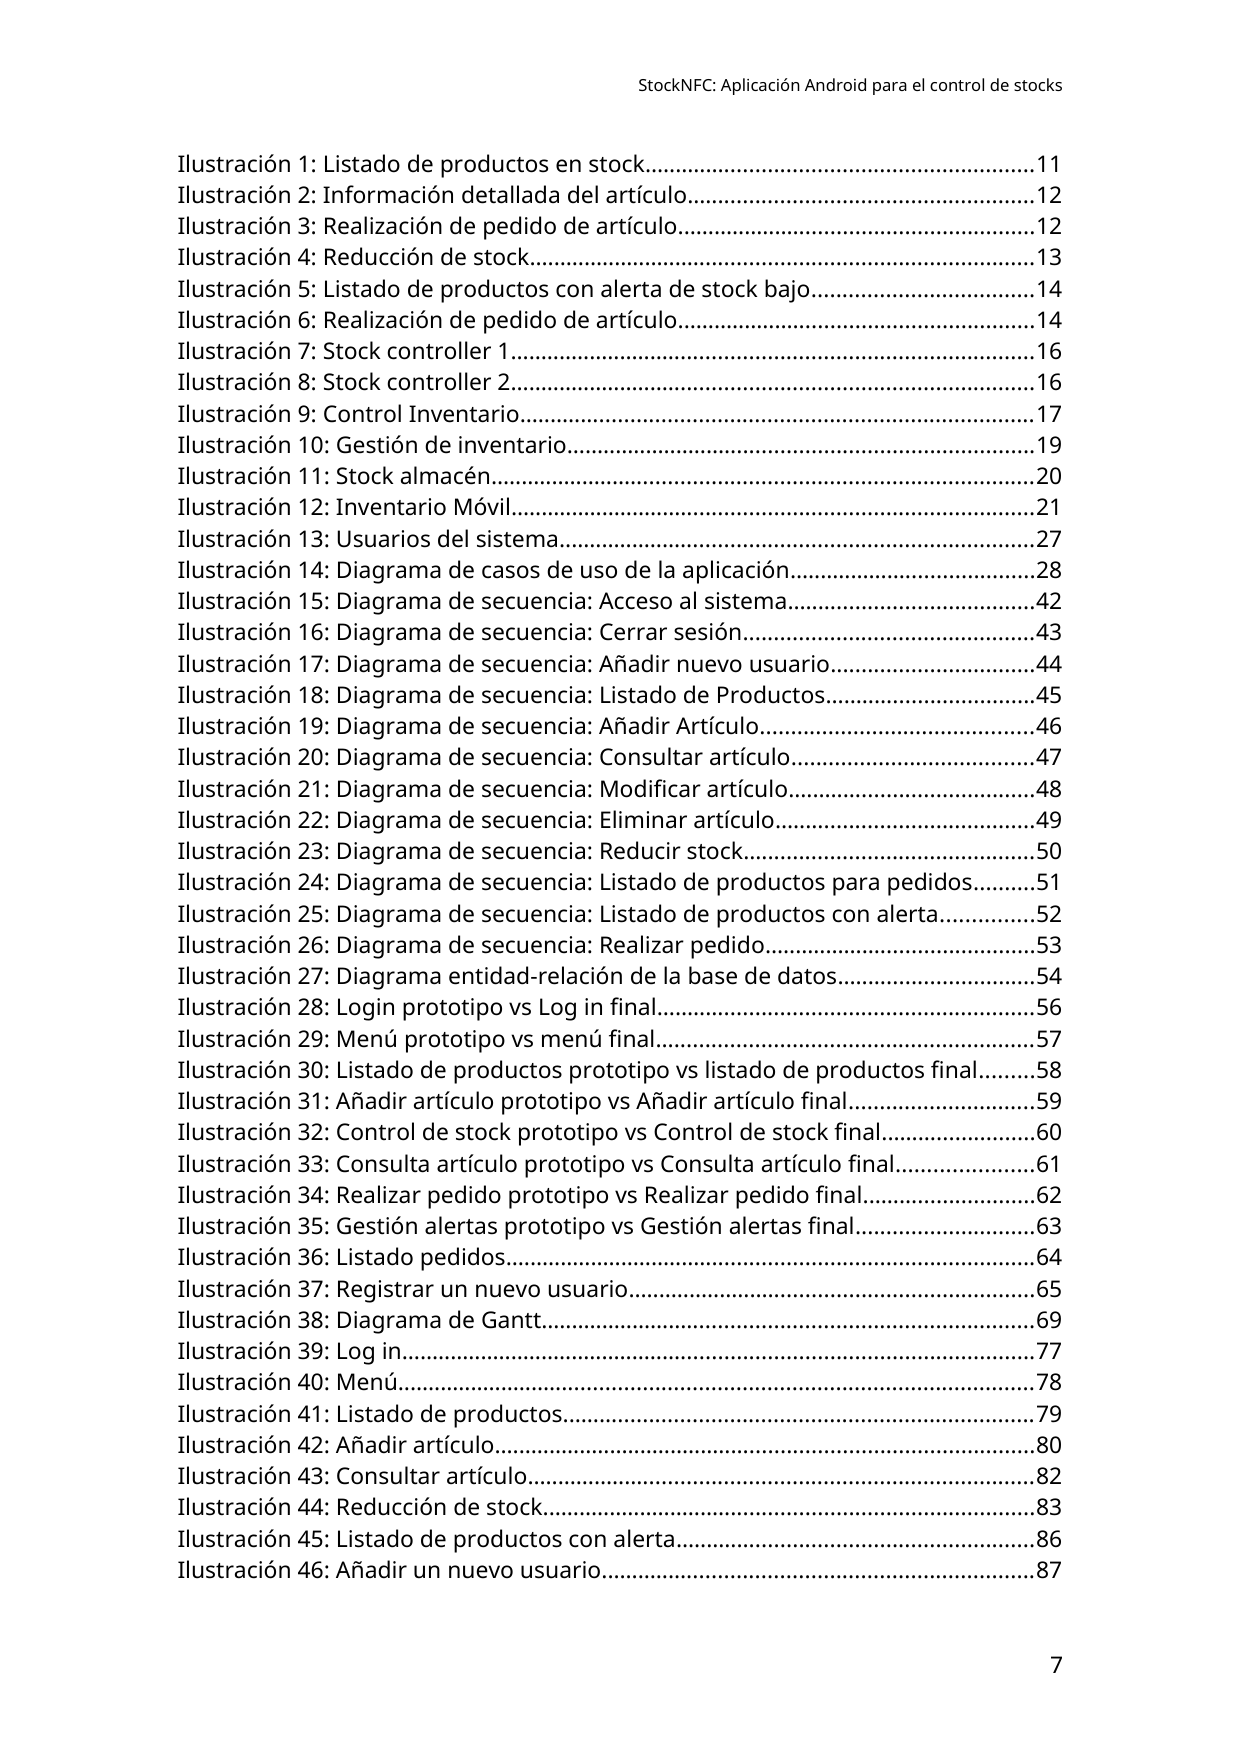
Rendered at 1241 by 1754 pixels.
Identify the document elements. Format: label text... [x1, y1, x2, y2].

text Ilustración 42: Añadir artículo 80 [177, 1429, 1063, 1460]
text Ilustración 38: Diagrama de Gantt 69 [177, 1304, 1063, 1335]
text Ilustración 21: Diagrama de secuencia: Modificar artículo 48 [177, 773, 1063, 804]
text Ilustración 15: Diagrama de secuencia: Acceso al sistema 42 [177, 585, 1063, 616]
text Ilustración 32: Control de stock prototipo vs Control de stock final 60 [177, 1116, 1063, 1148]
text Ilustración 22: Diagrama de secuencia: Eliminar artículo 49 [177, 804, 1063, 835]
text Ilustración 9: Control Inventario 17 [177, 398, 1063, 429]
text Ilustración 10: Gestión de inventario 19 [177, 429, 1063, 460]
text Ilustración 11: Stock almacén 20 [177, 460, 1063, 491]
text Ilustración 8: Stock controller 2 16 [177, 366, 1063, 398]
text Ilustración 25: Diagrama de secuencia: Listado de productos con alerta 52 [177, 898, 1063, 929]
text Ilustración 28: Login prototipo vs Log in final 56 [177, 991, 1063, 1023]
text Ilustración 20: Diagrama de secuencia: Consultar artículo 47 [177, 741, 1063, 773]
text Ilustración 31: Añadir artículo prototipo vs Añadir artículo final 59 [177, 1085, 1063, 1116]
text Ilustración 24: Diagrama de secuencia: Listado de productos para pedidos 51 [177, 866, 1063, 898]
text Ilustración 18: Diagrama de secuencia: Listado de Productos 45 [177, 679, 1063, 710]
text Ilustración 43: Consultar artículo 82 [177, 1460, 1063, 1491]
text Ilustración 1: Listado de productos en stock 11 [177, 148, 1063, 179]
text Ilustración 3: Realización de pedido de artículo 12 [177, 210, 1063, 241]
text Ilustración 16: Diagrama de secuencia: Cerrar sesión 43 [177, 616, 1063, 648]
text Ilustración 14: Diagrama de casos de uso de la aplicación 28 [177, 554, 1063, 585]
text Ilustración 41: Listado de productos 79 [177, 1398, 1063, 1429]
text Ilustración 23: Diagrama de secuencia: Reducir stock 50 [177, 835, 1063, 866]
text Ilustración 35: Gestión alertas prototipo vs Gestión alertas final 63 [177, 1210, 1063, 1241]
text Ilustración 6: Realización de pedido de artículo 14 [177, 304, 1063, 335]
text Ilustración 44: Reducción de stock 83 [177, 1491, 1063, 1523]
text Ilustración 46: Añadir un nuevo usuario 87 [177, 1554, 1063, 1585]
text Ilustración 7: Stock controller 1 16 [177, 335, 1063, 366]
text Ilustración 4: Reducción de stock 13 [177, 241, 1063, 273]
text Ilustración 34: Realizar pedido prototipo vs Realizar pedido final 62 [177, 1179, 1063, 1210]
text Ilustración 12: Inventario Móvil 21 [177, 491, 1063, 523]
text Ilustración 33: Consulta artículo prototipo vs Consulta artículo final 61 [177, 1148, 1063, 1179]
text Ilustración 27: Diagrama entidad-relación de la base de datos 54 [177, 960, 1063, 991]
text Ilustración 45: Listado de productos con alerta 86 [177, 1523, 1063, 1554]
text Ilustración 19: Diagrama de secuencia: Añadir Artículo 46 [177, 710, 1063, 741]
text Ilustración 30: Listado de productos prototipo vs listado de productos final 58 [177, 1054, 1063, 1085]
text Ilustración 13: Usuarios del sistema 27 [177, 523, 1063, 554]
text Ilustración 40: Menú 78 [177, 1366, 1063, 1398]
text Ilustración 26: Diagrama de secuencia: Realizar pedido 53 [177, 929, 1063, 960]
text Ilustración 5: Listado de productos con alerta de stock bajo 14 [177, 273, 1063, 304]
text Ilustración 2: Información detallada del artículo 12 [177, 179, 1063, 210]
text Ilustración 17: Diagrama de secuencia: Añadir nuevo usuario 44 [177, 648, 1063, 679]
text Ilustración 39: Log in 77 [177, 1335, 1063, 1366]
text Ilustración 37: Registrar un nuevo usuario 65 [177, 1273, 1063, 1304]
text Ilustración 36: Listado pedidos 64 [177, 1241, 1063, 1273]
text Ilustración 29: Menú prototipo vs menú final 57 [177, 1023, 1063, 1054]
